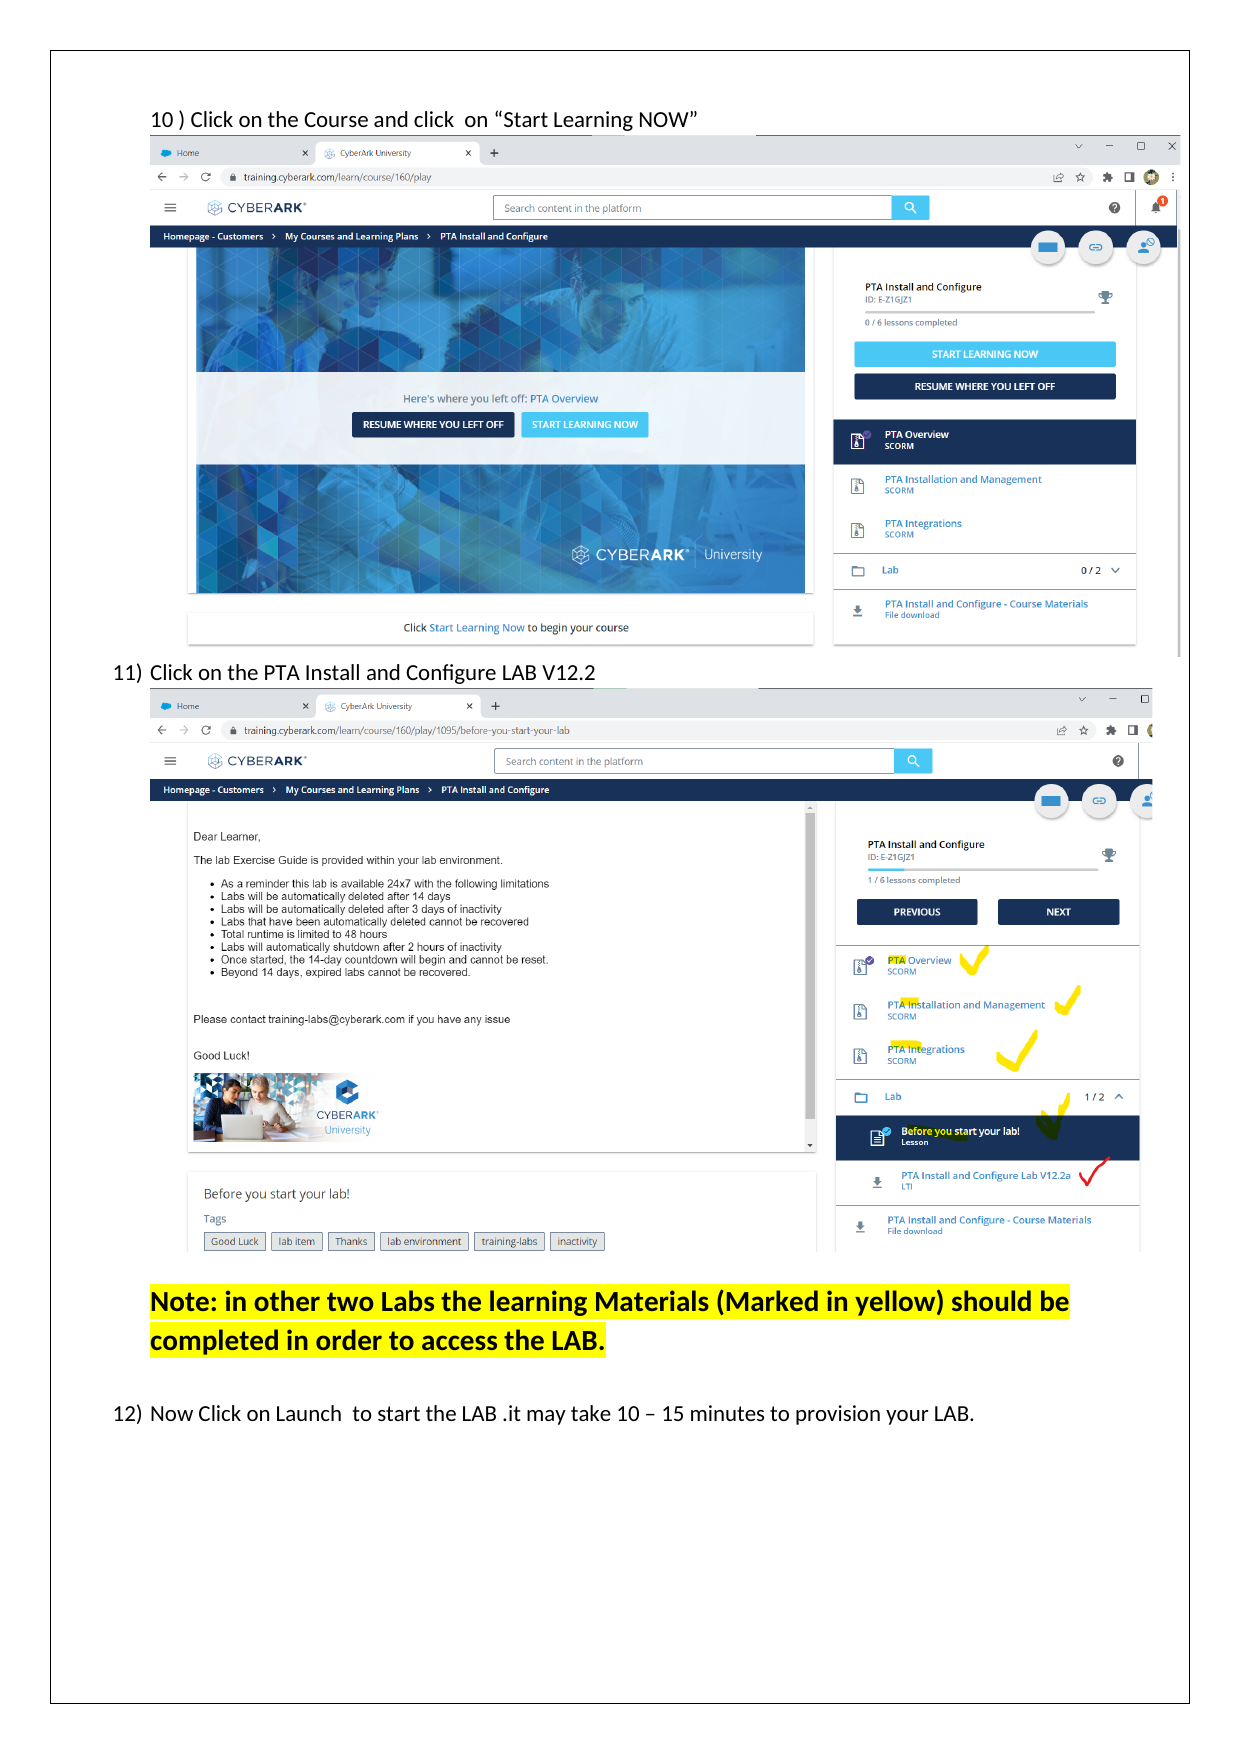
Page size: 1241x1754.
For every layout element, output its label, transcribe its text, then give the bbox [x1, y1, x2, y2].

list Click on the PTA Install and Configure LAB V12.2 [112, 658, 1165, 687]
list Now Click on Launch to start the LAB .it may take 10 – 15 minutes to provision your LAB. [112, 1399, 1165, 1427]
picture [150, 688, 1153, 1252]
list 10 ) Click on the Course and click on “Start Learning NOW” [150, 105, 1165, 135]
picture [150, 135, 1181, 657]
list Note: in other two Labs the learning Materials (Marked in yellow) should be completed in order to access the LAB. [150, 1283, 1165, 1358]
